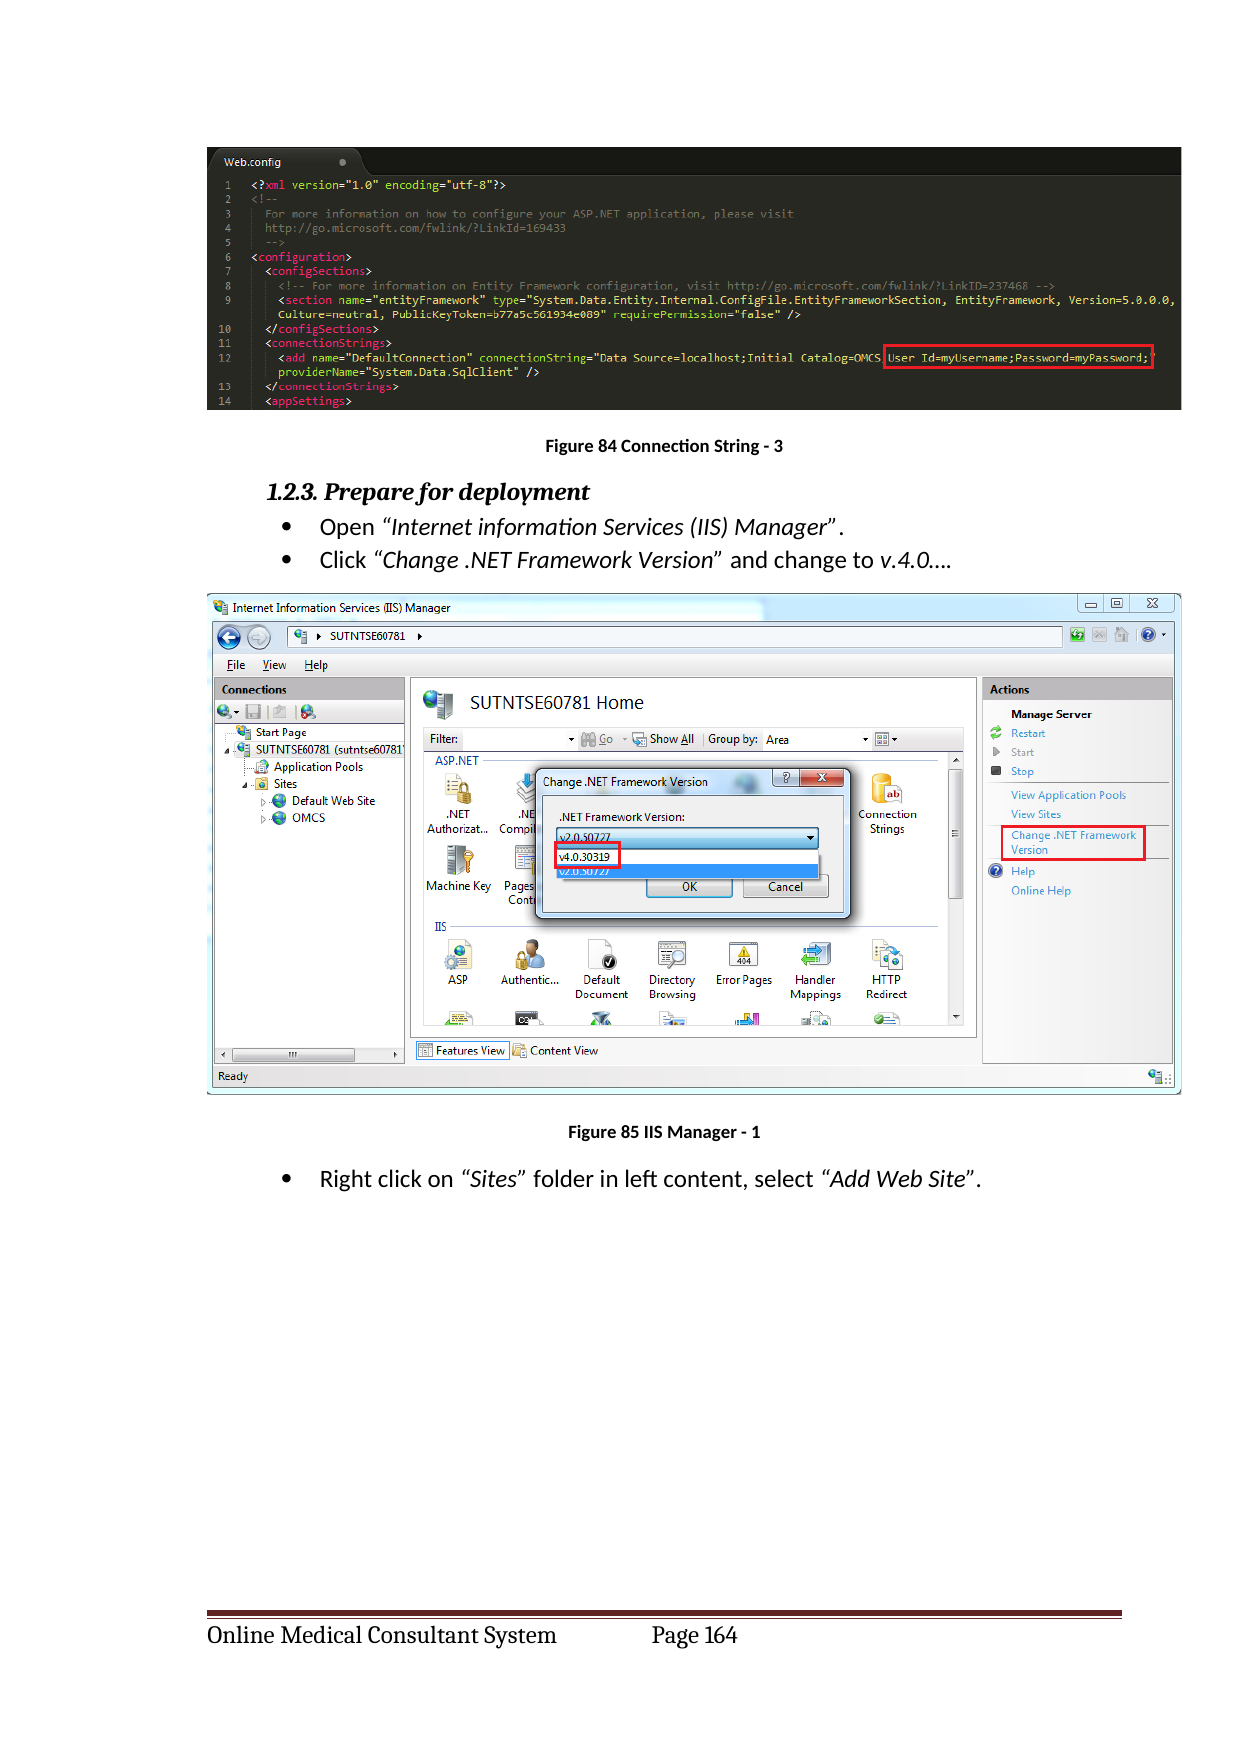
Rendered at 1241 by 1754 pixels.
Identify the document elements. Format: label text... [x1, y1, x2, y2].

subtitle Prepare for deployment [267, 478, 1122, 507]
list Right click on “Sites” folder in left content, select “Add Web Site”. [282, 1164, 1122, 1194]
picture [207, 593, 1182, 1095]
picture [207, 147, 1182, 410]
list Click “Change .NET Framework Version” and change to v.4.0…. [282, 544, 1122, 575]
list Open “Internet information Services (IIS) Manager”. [282, 511, 1122, 542]
